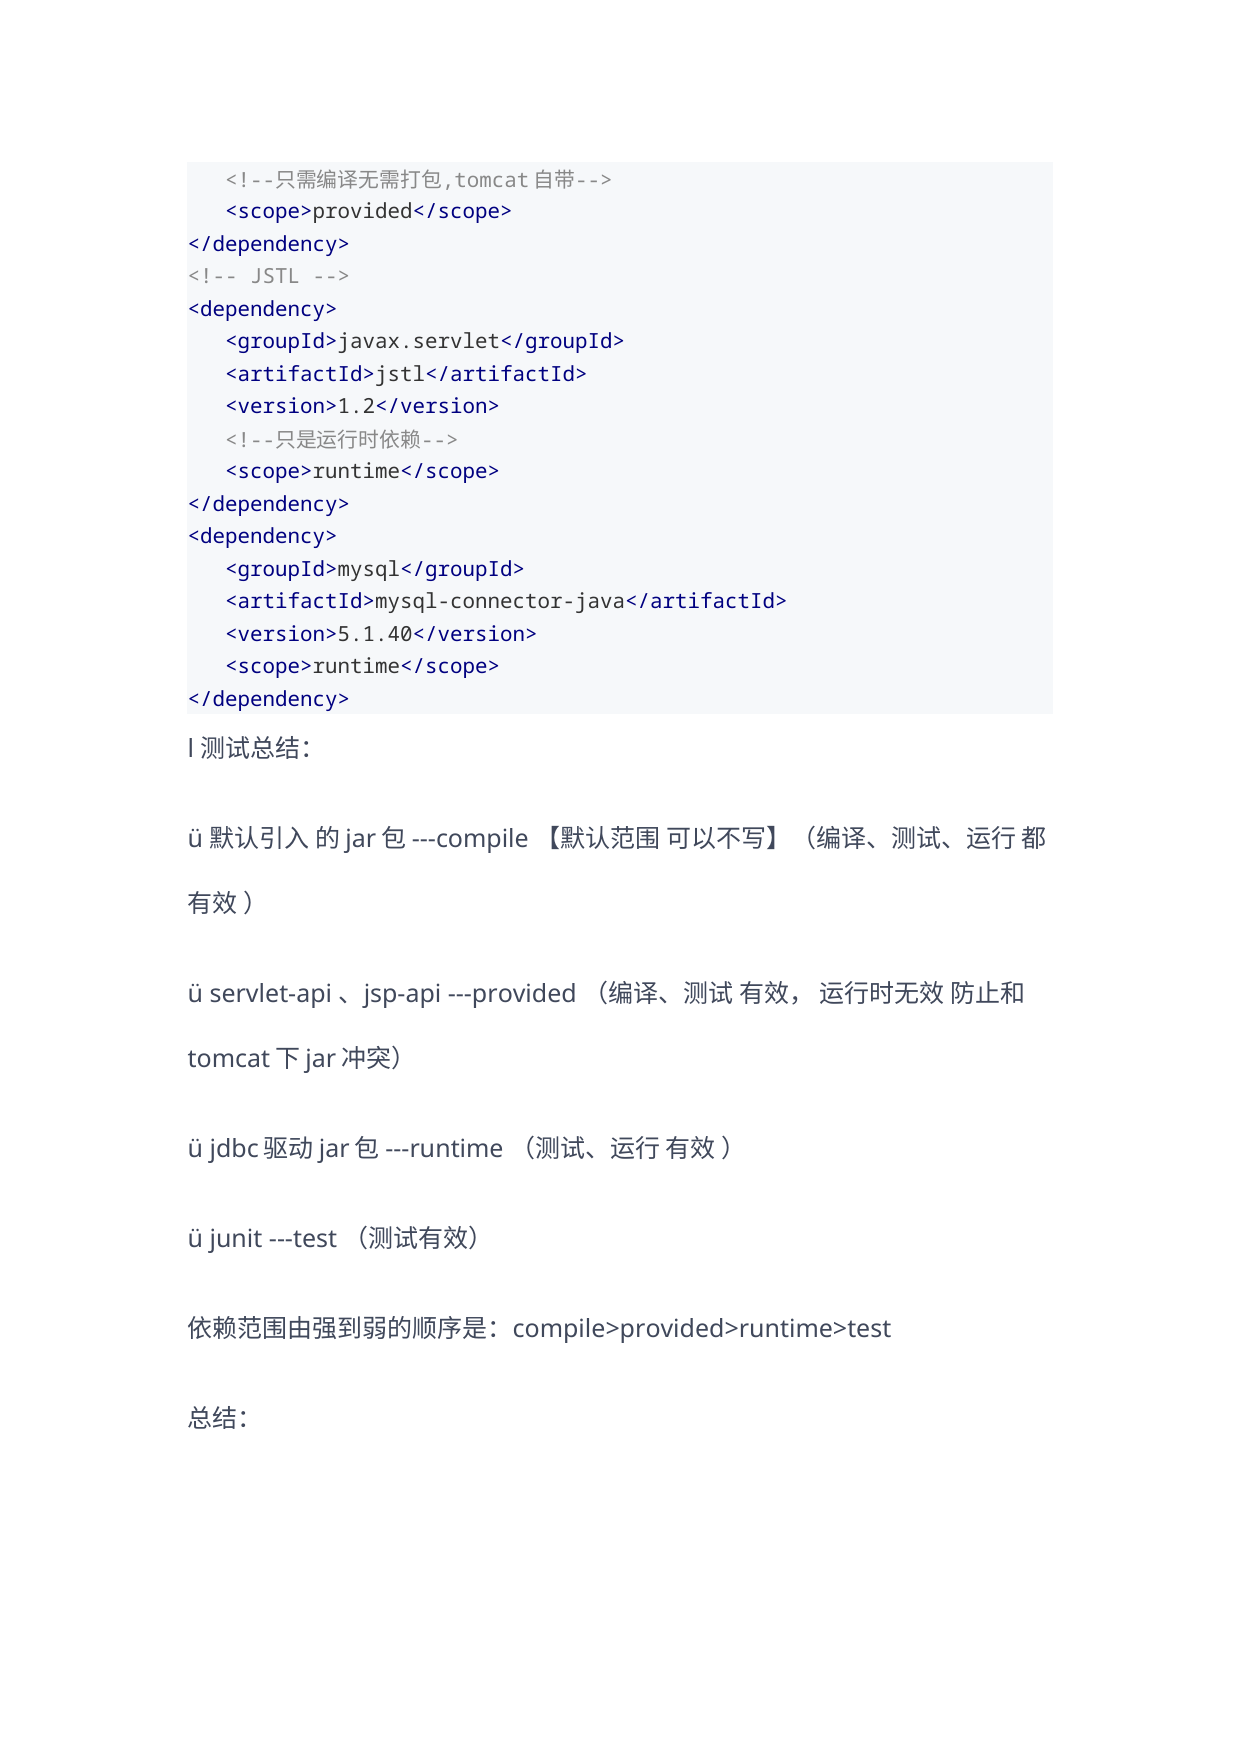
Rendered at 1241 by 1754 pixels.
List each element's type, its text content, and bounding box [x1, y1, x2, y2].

text <version>5.1.40</version> [187, 617, 1053, 649]
text <!--只需编译无需打包,tomcat自带--> [187, 162, 1053, 194]
text <artifactId>jstl</artifactId> [187, 357, 1053, 389]
text <groupId>mysql</groupId> [187, 552, 1053, 584]
text ü 默认引入 的jar包 ---compile 【默认范围 可以不写】（编译、测试、运行 都有效 ） [187, 804, 1053, 934]
text 总结： [187, 1384, 1053, 1449]
text </dependency> [187, 227, 1053, 259]
text l 测试总结： [187, 714, 1053, 779]
text </dependency> [187, 487, 1053, 519]
text ü servlet-api 、jsp-api ---provided （编译、测试 有效， 运行时无效 防止和tomcat下jar冲突） [187, 959, 1053, 1089]
text <artifactId>mysql-connector-java</artifactId> [187, 584, 1053, 617]
text <!--只是运行时依赖--> [187, 422, 1053, 454]
text <scope>runtime</scope> [187, 649, 1053, 682]
text ü jdbc驱动jar包 ---runtime （测试、运行 有效 ） [187, 1114, 1053, 1179]
text </dependency> [187, 682, 1053, 714]
text <!-- JSTL --> [187, 259, 1053, 292]
text <groupId>javax.servlet</groupId> [187, 324, 1053, 357]
text <dependency> [187, 292, 1053, 324]
text <version>1.2</version> [187, 389, 1053, 422]
text ü junit ---test （测试有效） [187, 1204, 1053, 1269]
text <dependency> [187, 519, 1053, 552]
text <scope>runtime</scope> [187, 454, 1053, 487]
text 依赖范围由强到弱的顺序是：compile>provided>runtime>test [187, 1294, 1053, 1359]
text <scope>provided</scope> [187, 194, 1053, 227]
